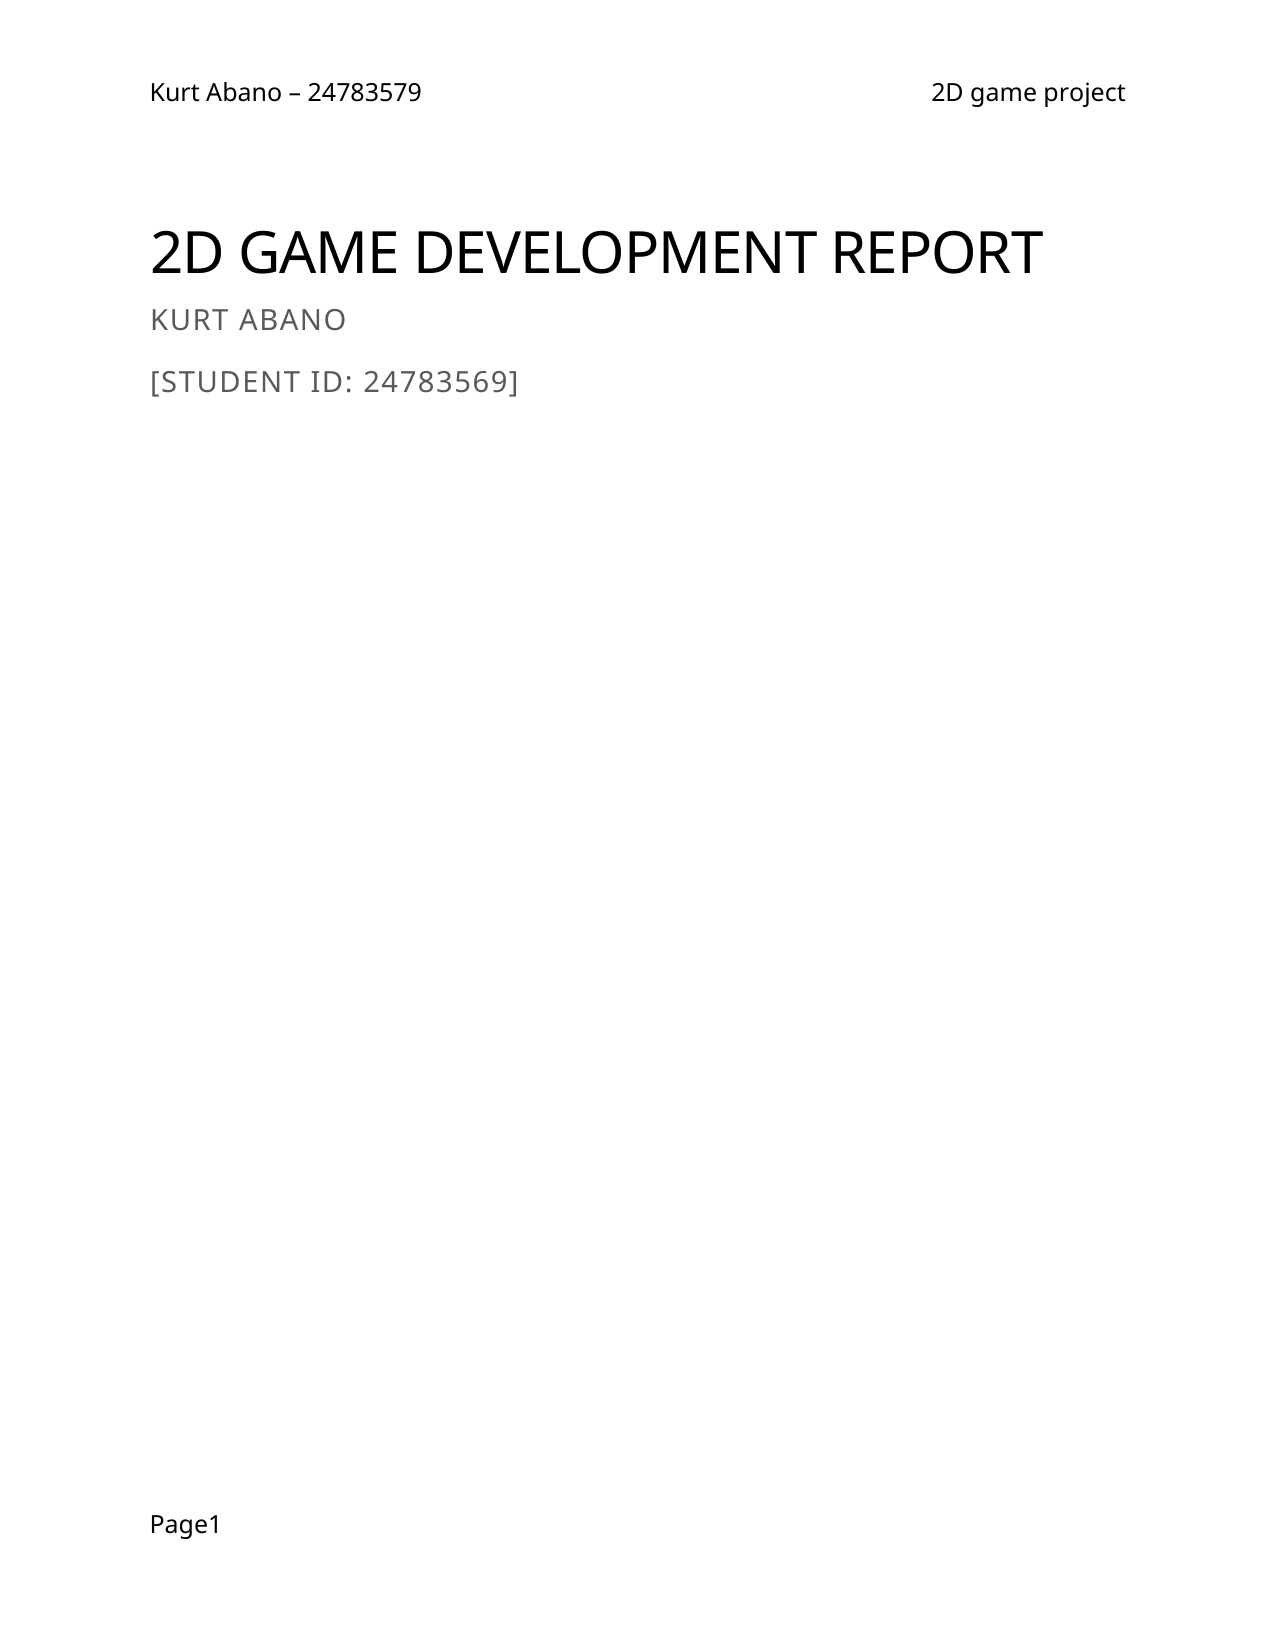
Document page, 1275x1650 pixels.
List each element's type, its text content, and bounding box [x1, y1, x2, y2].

title 2D GAME DEVELOPMENT REPORT [150, 211, 1125, 291]
subtitle [STUDENT ID: 24783569] [150, 362, 1125, 401]
subtitle KURT ABANO [150, 299, 1125, 339]
